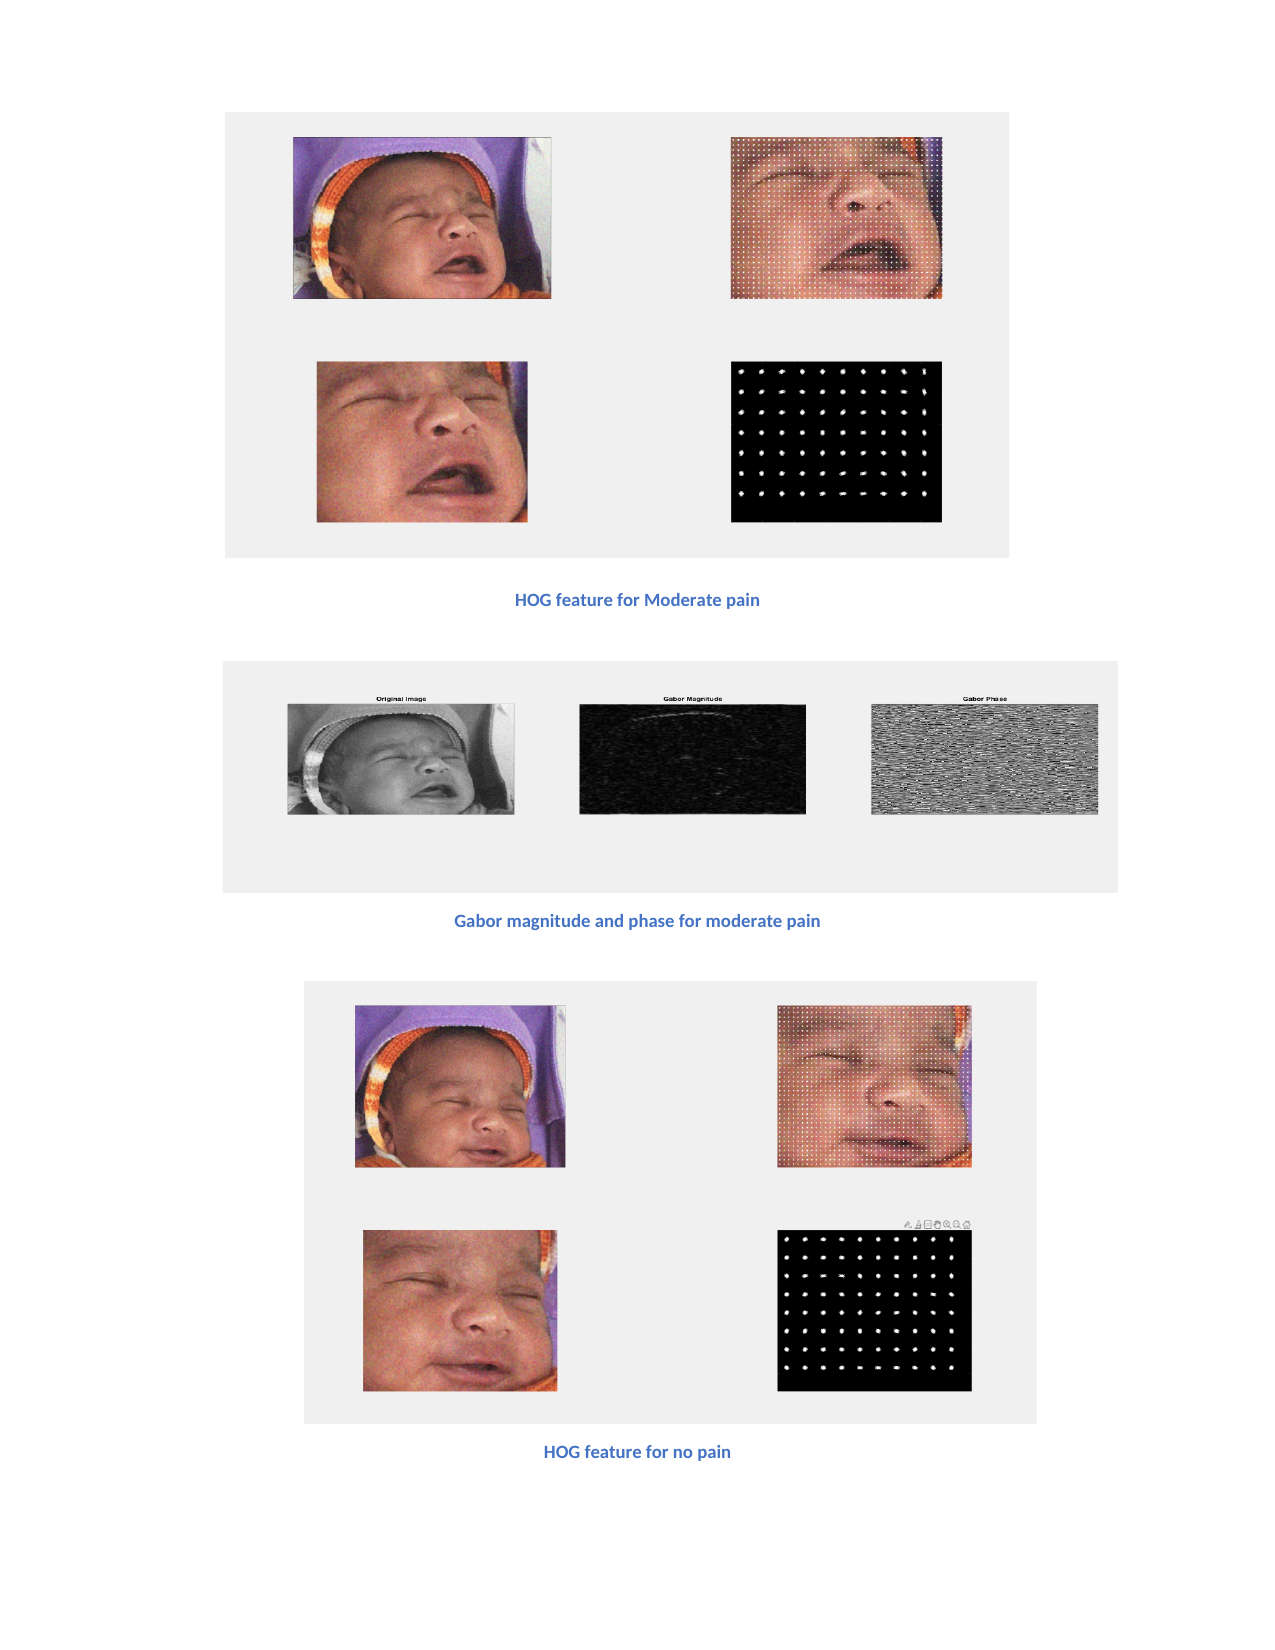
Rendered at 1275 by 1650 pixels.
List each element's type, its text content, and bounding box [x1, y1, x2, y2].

text HOG feature for Moderate pain [150, 588, 1125, 611]
text HOG feature for no pain [150, 1440, 1125, 1463]
picture [303, 981, 1037, 1424]
picture [225, 112, 1010, 558]
text Gabor magnitude and phase for moderate pain [150, 909, 1125, 932]
picture [222, 661, 1118, 893]
